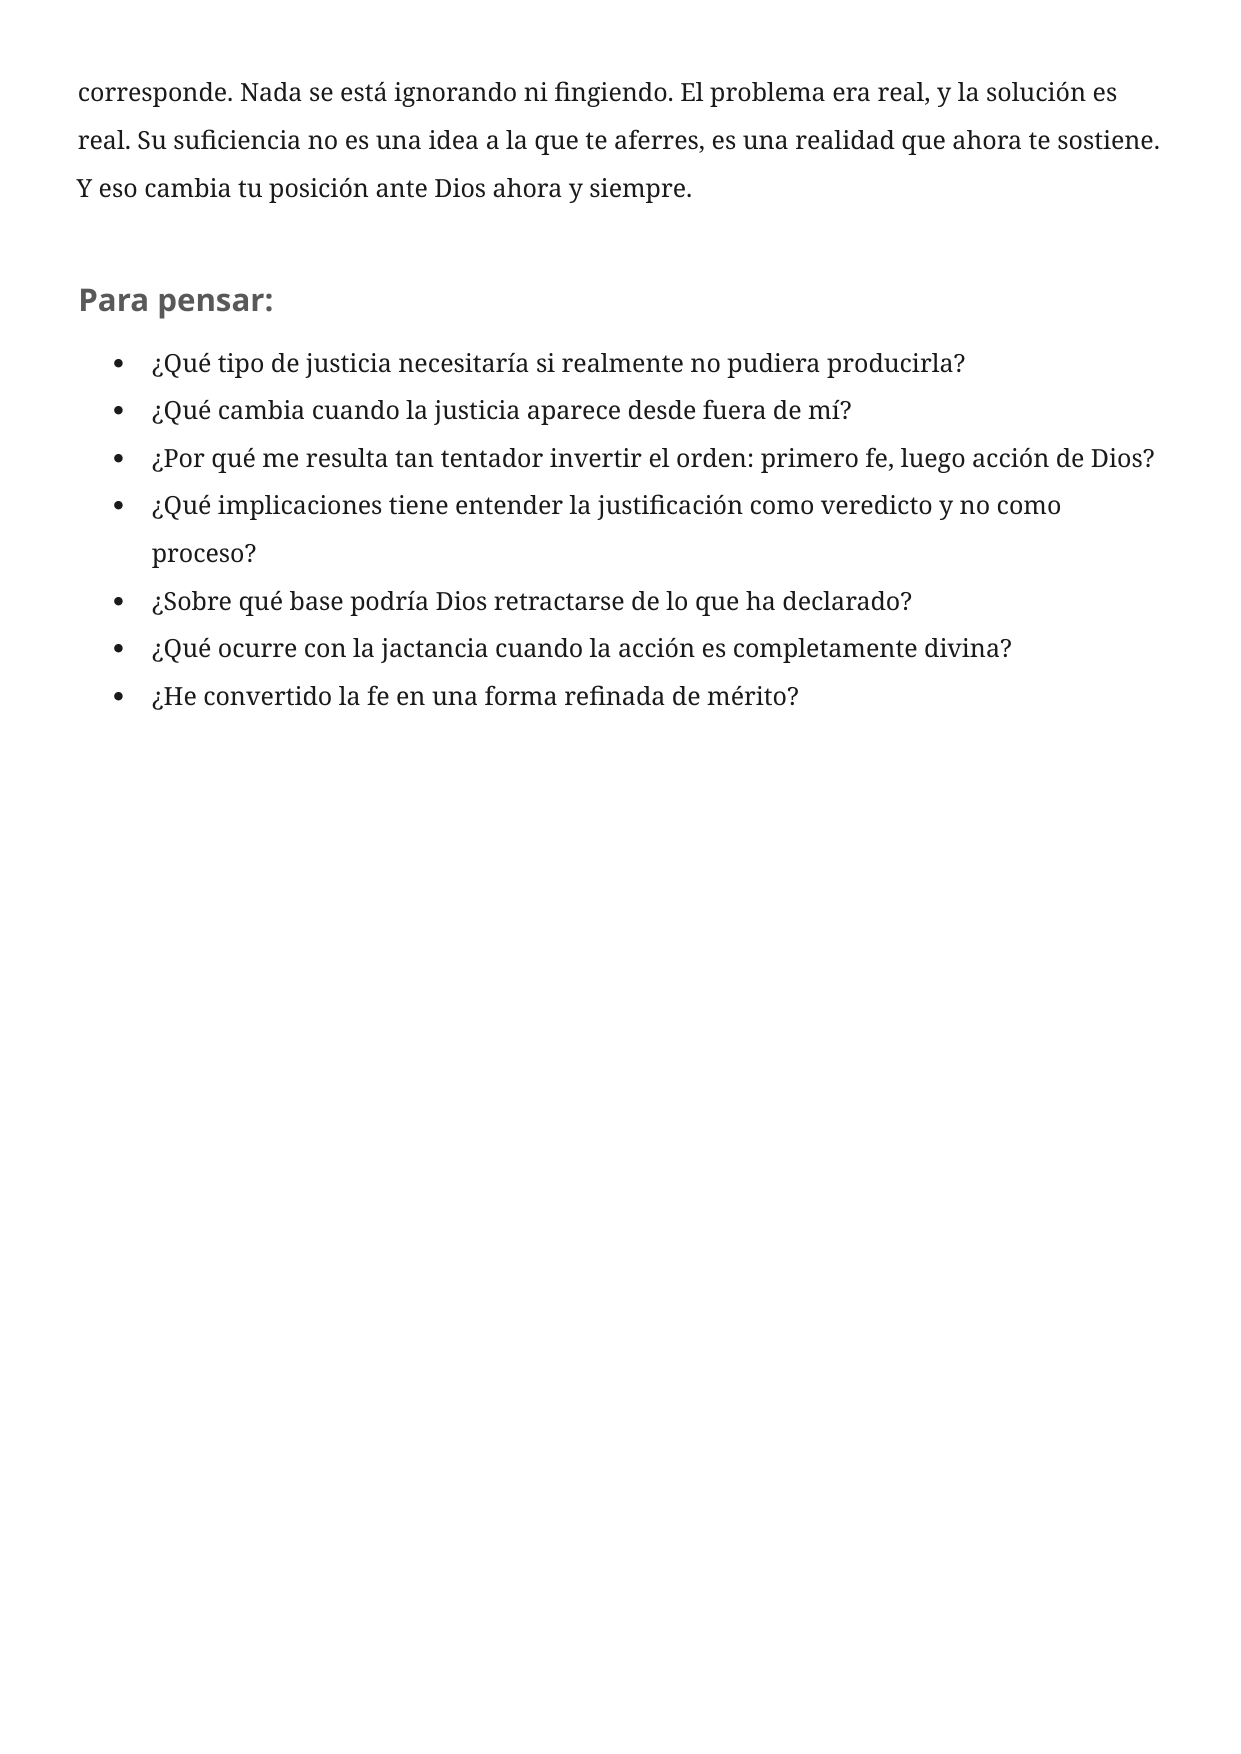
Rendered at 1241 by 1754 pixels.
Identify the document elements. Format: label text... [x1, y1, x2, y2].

list ¿Sobre qué base podría Dios retractarse de lo que ha declarado? [114, 583, 1163, 617]
text Y eso cambia tu posición ante Dios ahora y siempre. [76, 170, 1163, 204]
list ¿Qué implicaciones tiene entender la justificación como veredicto y no como proceso? [114, 488, 1163, 570]
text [76, 75, 1163, 157]
list ¿He convertido la fe en una forma refinada de mérito? [114, 678, 1163, 712]
subtitle Para pensar: [78, 278, 1163, 321]
list ¿Qué tipo de justicia necesitaría si realmente no pudiera producirla? [114, 345, 1163, 379]
list ¿Qué cambia cuando la justicia aparece desde fuera de mí? [114, 393, 1163, 427]
list ¿Qué ocurre con la jactancia cuando la acción es completamente divina? [114, 631, 1163, 665]
list ¿Por qué me resulta tan tentador invertir el orden: primero fe, luego acción de Dios? [114, 440, 1163, 474]
